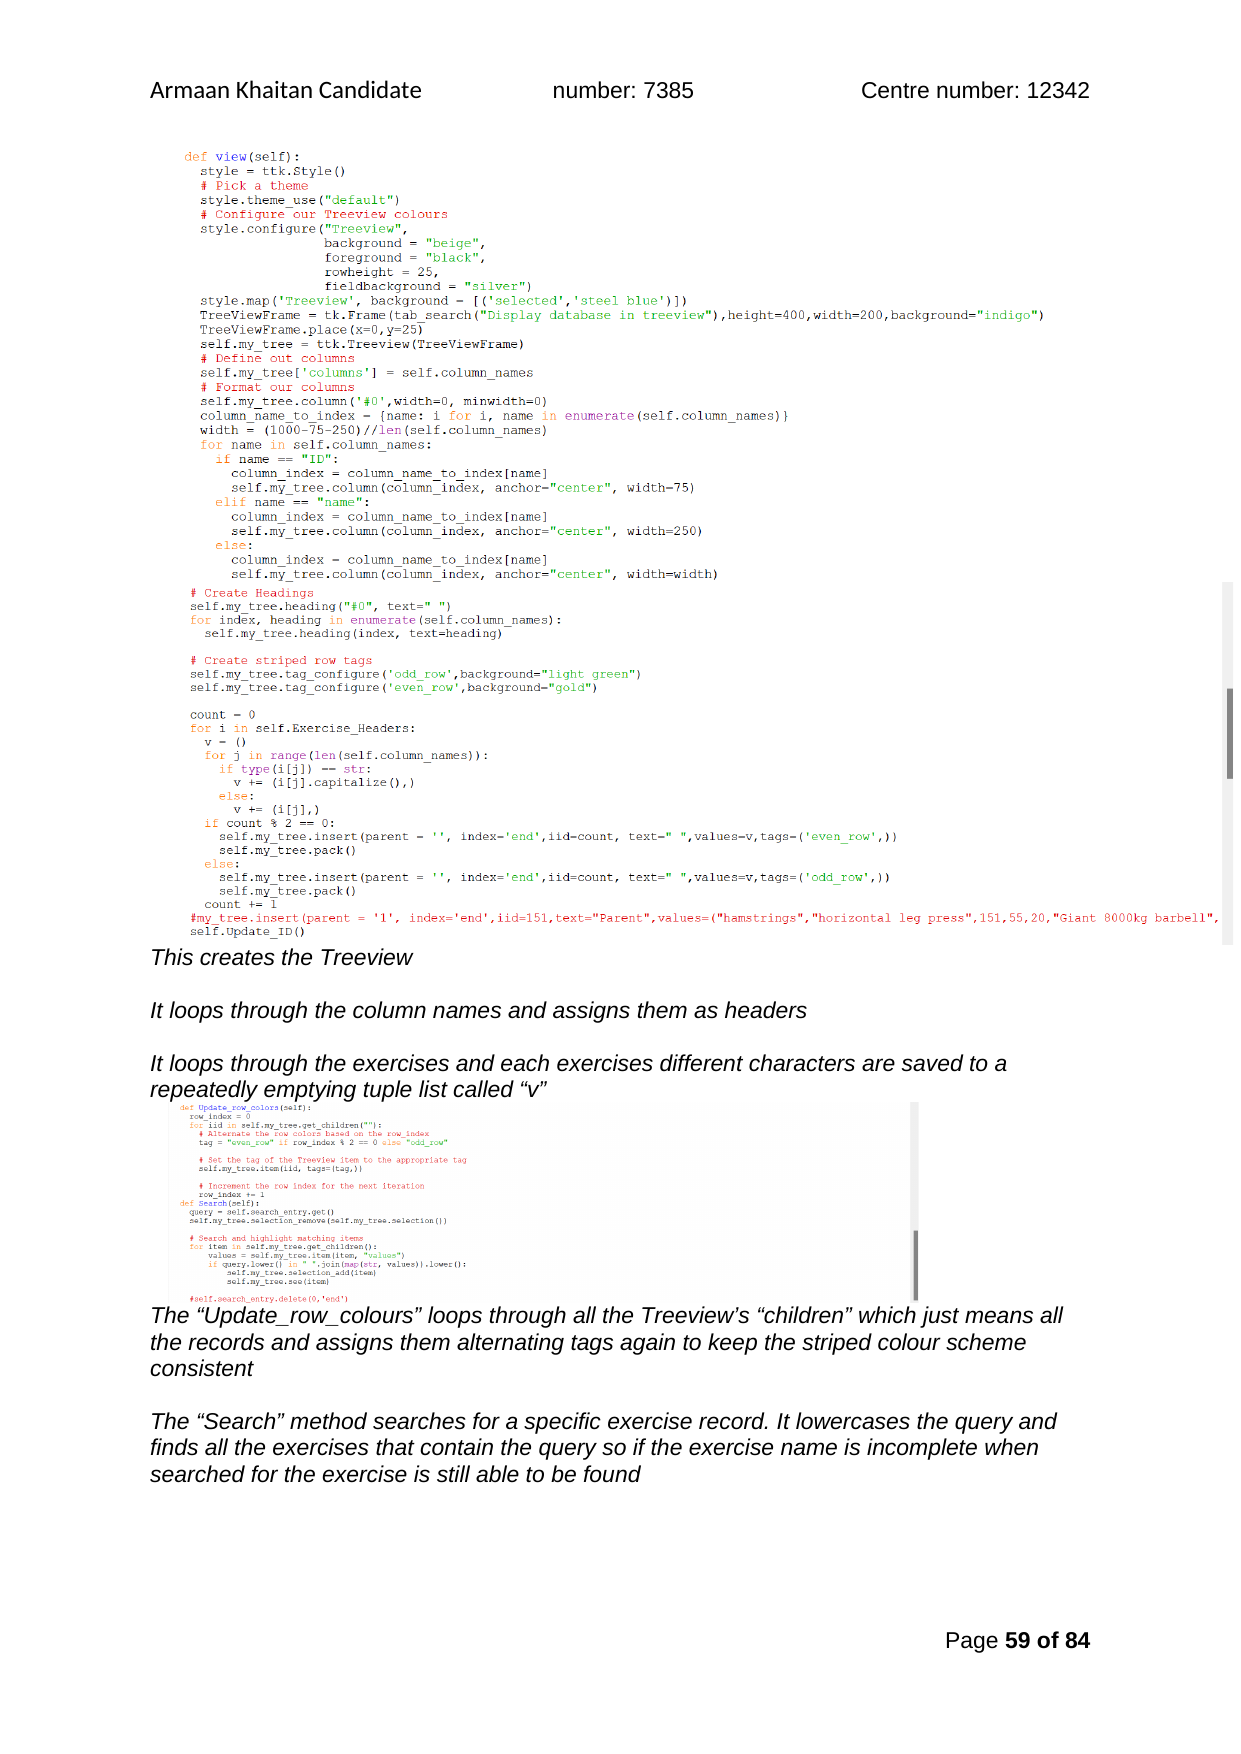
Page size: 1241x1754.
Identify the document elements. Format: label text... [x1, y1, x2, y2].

text The “Search” method searches for a specific exercise record. It lowercases the query and finds all the exercises that contain the query so if the exercise name is incomplete when searched for the exercise is still able to be found [150, 1408, 1090, 1487]
text It loops through the exercises and each exercises different characters are saved to a repeatedly emptying tuple list called “v” [150, 1050, 1090, 1102]
text The “Update_row_colours” loops through all the Treeview’s “children” which just means all the records and assigns them alternating tags again to keep the striped colour scheme consistent [150, 1302, 1090, 1381]
text This creates the Treeview [150, 944, 1090, 971]
text It loops through the column names and assigns them as headers [150, 997, 1090, 1023]
